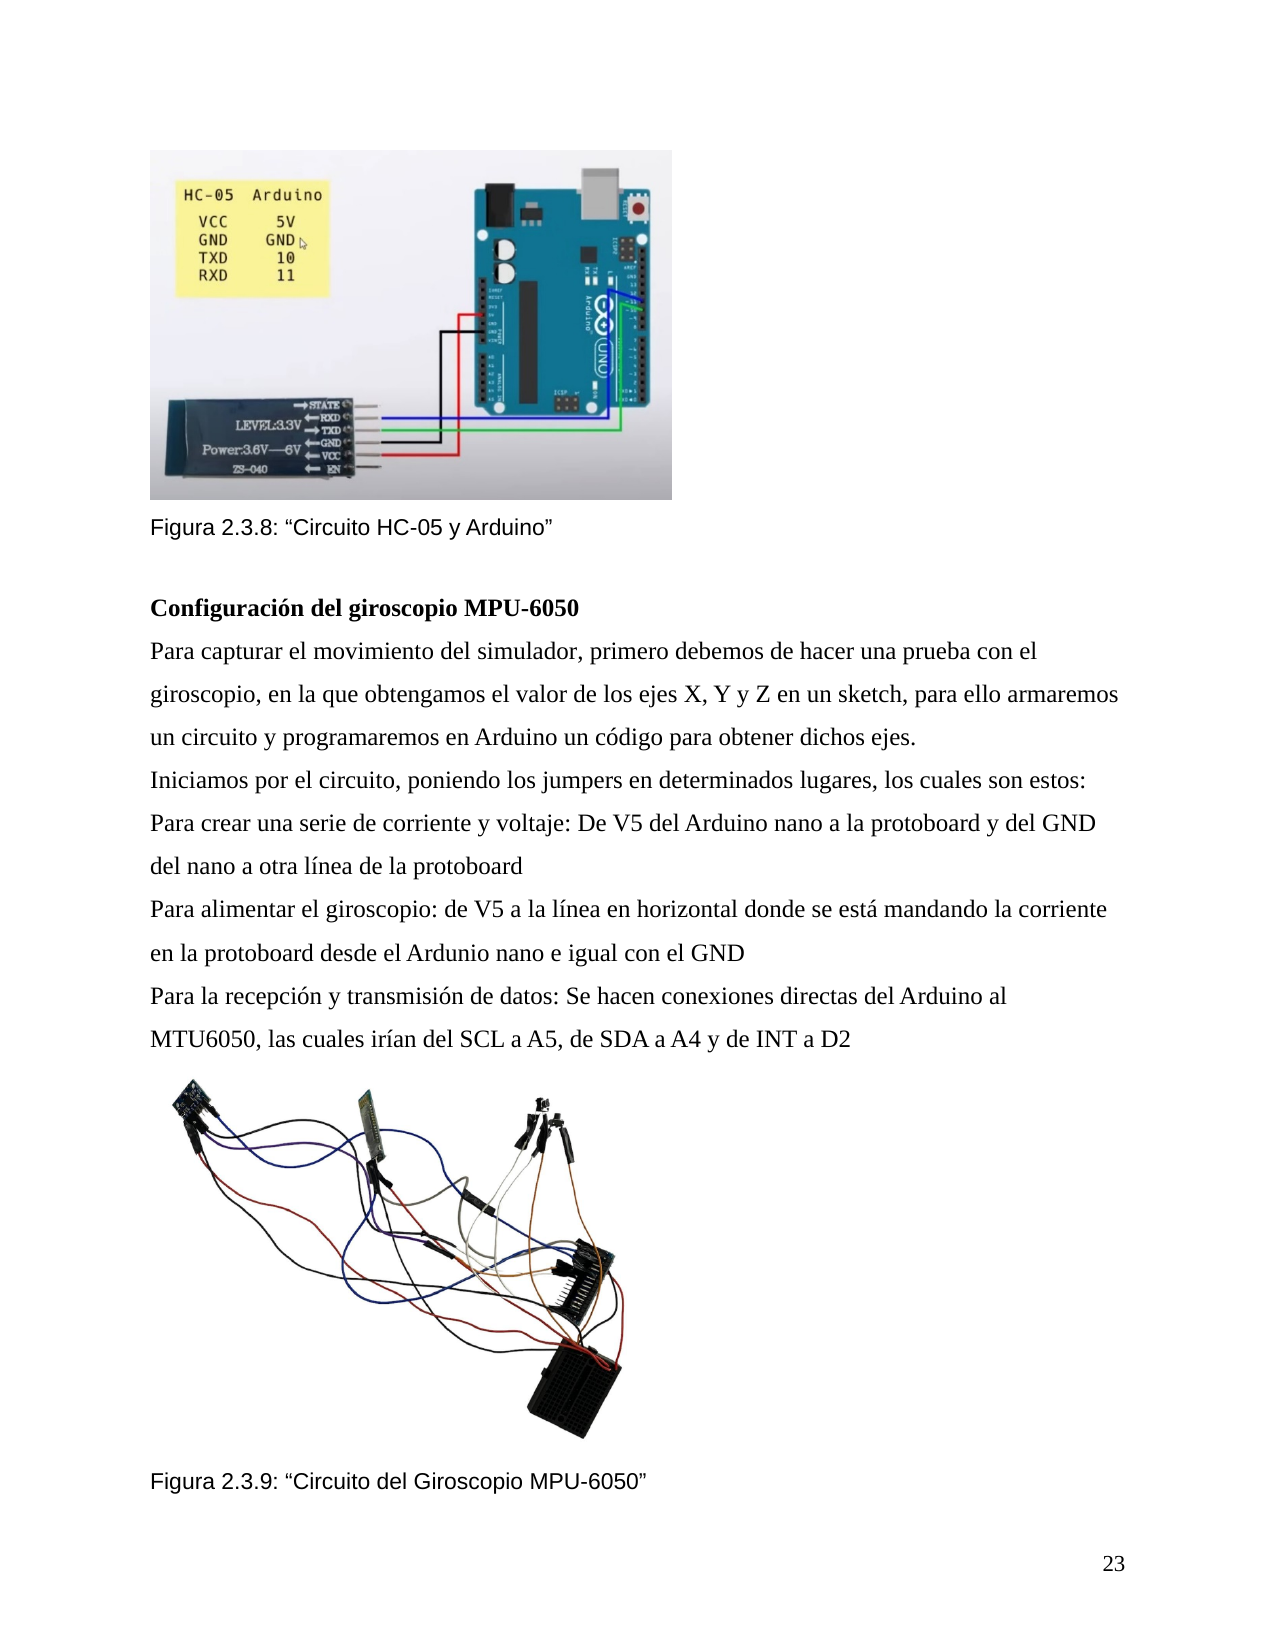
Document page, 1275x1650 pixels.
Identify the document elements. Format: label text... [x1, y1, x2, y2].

picture [150, 1067, 645, 1454]
text Para capturar el movimiento del simulador, primero debemos de hacer una prueba con el giroscopio, en la que obtengamos el valor de los ejes X, Y y Z en un sketch, para ello armaremos un circuito y programaremos en Arduino un código para obtener dichos ejes. [150, 636, 1125, 751]
text Para la recepción y transmisión de datos: Se hacen conexiones directas del Arduino al MTU6050, las cuales irían del SCL a A5, de SDA a A4 y de INT a D2 [150, 981, 1125, 1053]
text Para crear una serie de corriente y voltaje: De V5 del Arduino nano a la protoboard y del GND del nano a otra línea de la protoboard [150, 808, 1125, 880]
text Figura 2.3.8: “Circuito HC-05 y Arduino” [150, 514, 1125, 540]
text Configuración del giroscopio MPU-6050 [150, 593, 1125, 621]
text Para alimentar el giroscopio: de V5 a la línea en horizontal donde se está mandando la corriente en la protoboard desde el Ardunio nano e igual con el GND [150, 894, 1125, 966]
text Iniciamos por el circuito, poniendo los jumpers en determinados lugares, los cuales son estos: [150, 765, 1125, 794]
picture [150, 150, 672, 500]
text Figura 2.3.9: “Circuito del Giroscopio MPU-6050” [150, 1468, 1125, 1494]
